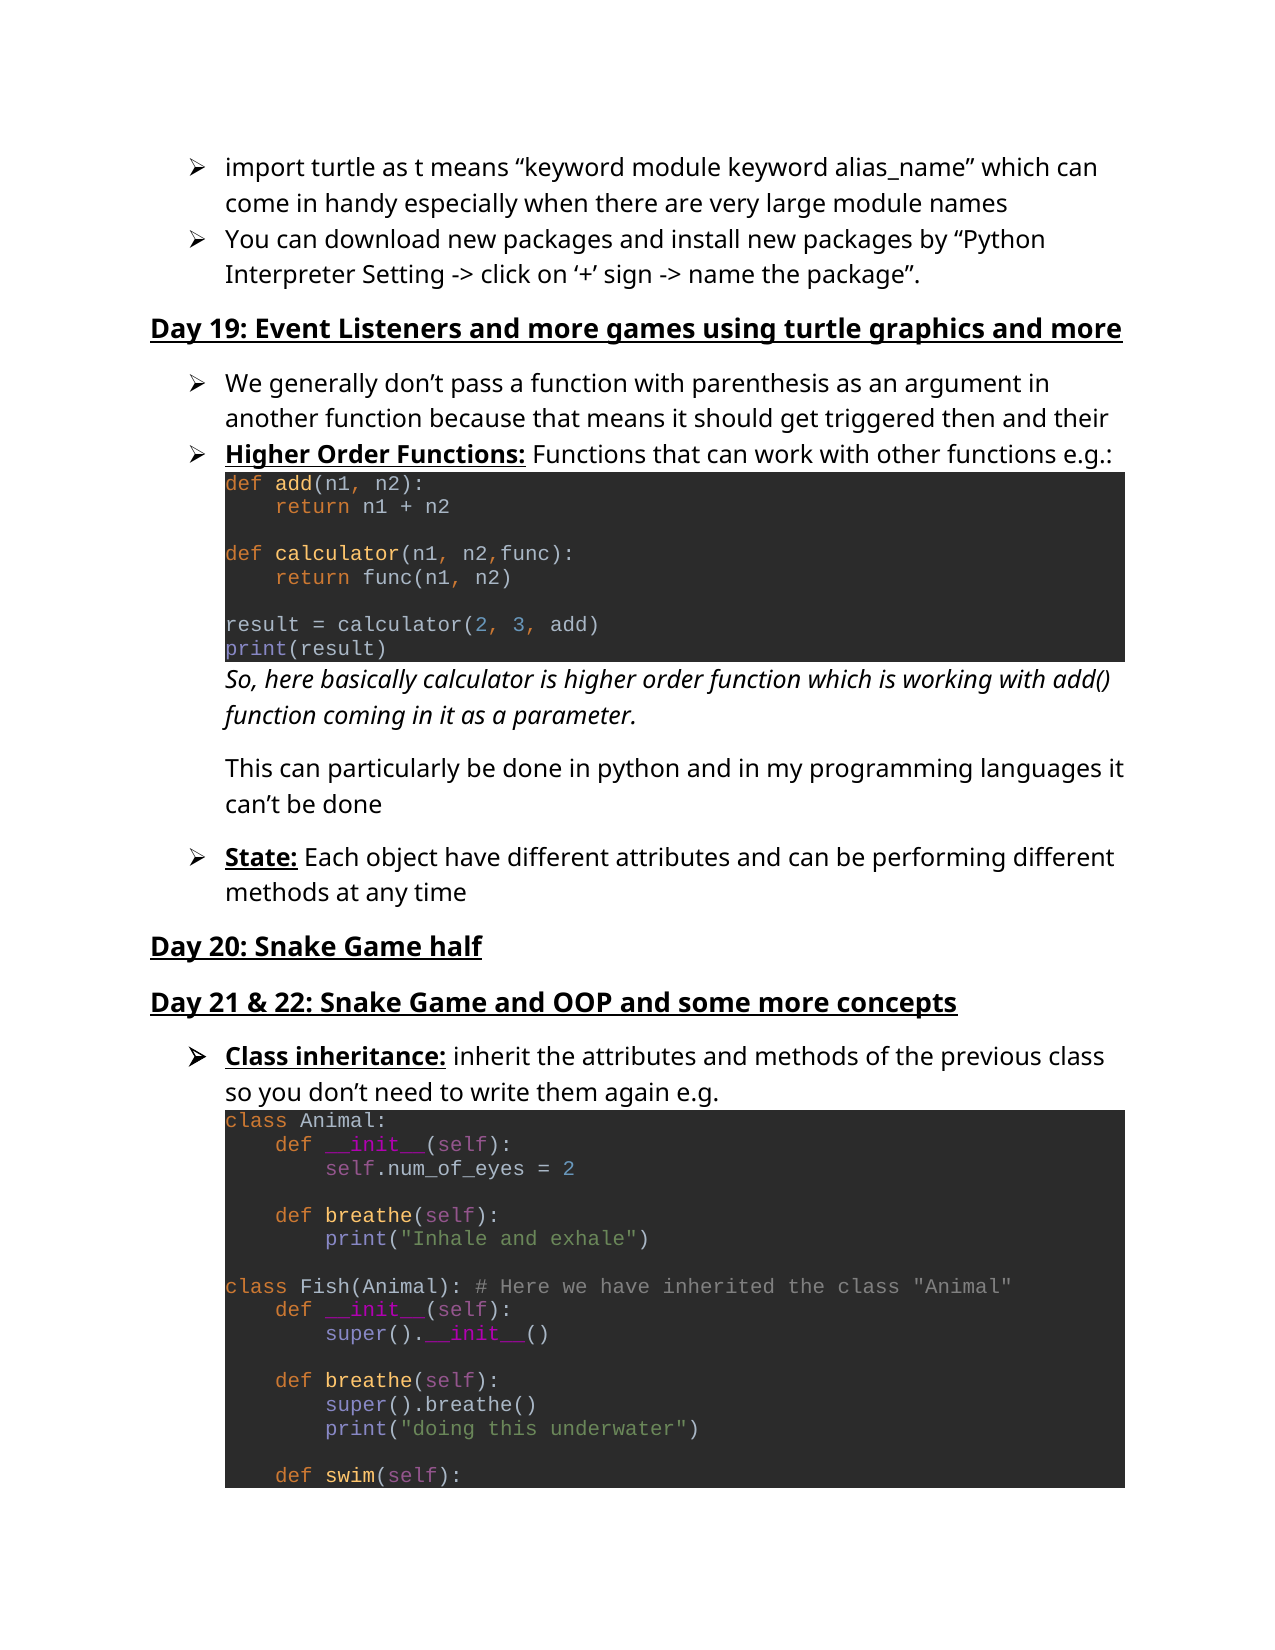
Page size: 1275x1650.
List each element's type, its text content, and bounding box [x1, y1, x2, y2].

text Day 19: Event Listeners and more games using turtle graphics and more [150, 309, 1125, 346]
list Higher Order Functions: Functions that can work with other functions e.g.: [187, 437, 1125, 471]
text So, here basically calculator is higher order function which is working with add() function coming in it as a parameter. [225, 662, 1125, 732]
list import turtle as t means “keyword module keyword alias_name” which can come in handy especially when there are very large module names [187, 150, 1125, 220]
text This can particularly be done in python and in my programming languages it can’t be done [225, 750, 1125, 821]
list def add(n1, n2): return n1 + n2 def calculator(n1, n2,func): return func(n1, n2) result = calculator(2, 3, add) print(result) [225, 472, 1125, 662]
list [225, 1110, 1125, 1488]
text Day 21 & 22: Snake Game and OOP and some more concepts [150, 983, 1125, 1020]
list You can download new packages and install new packages by “Python Interpreter Setting -> click on ‘+’ sign -> name the package”. [187, 221, 1125, 291]
text Day 20: Snake Game half [150, 927, 1125, 964]
list Class inheritance: inherit the attributes and methods of the previous class so you don’t need to write them again e.g. [187, 1039, 1125, 1108]
list We generally don’t pass a function with parenthesis as an argument in another function because that means it should get triggered then and their [187, 365, 1125, 435]
list State: Each object have different attributes and can be performing different methods at any time [187, 839, 1125, 909]
